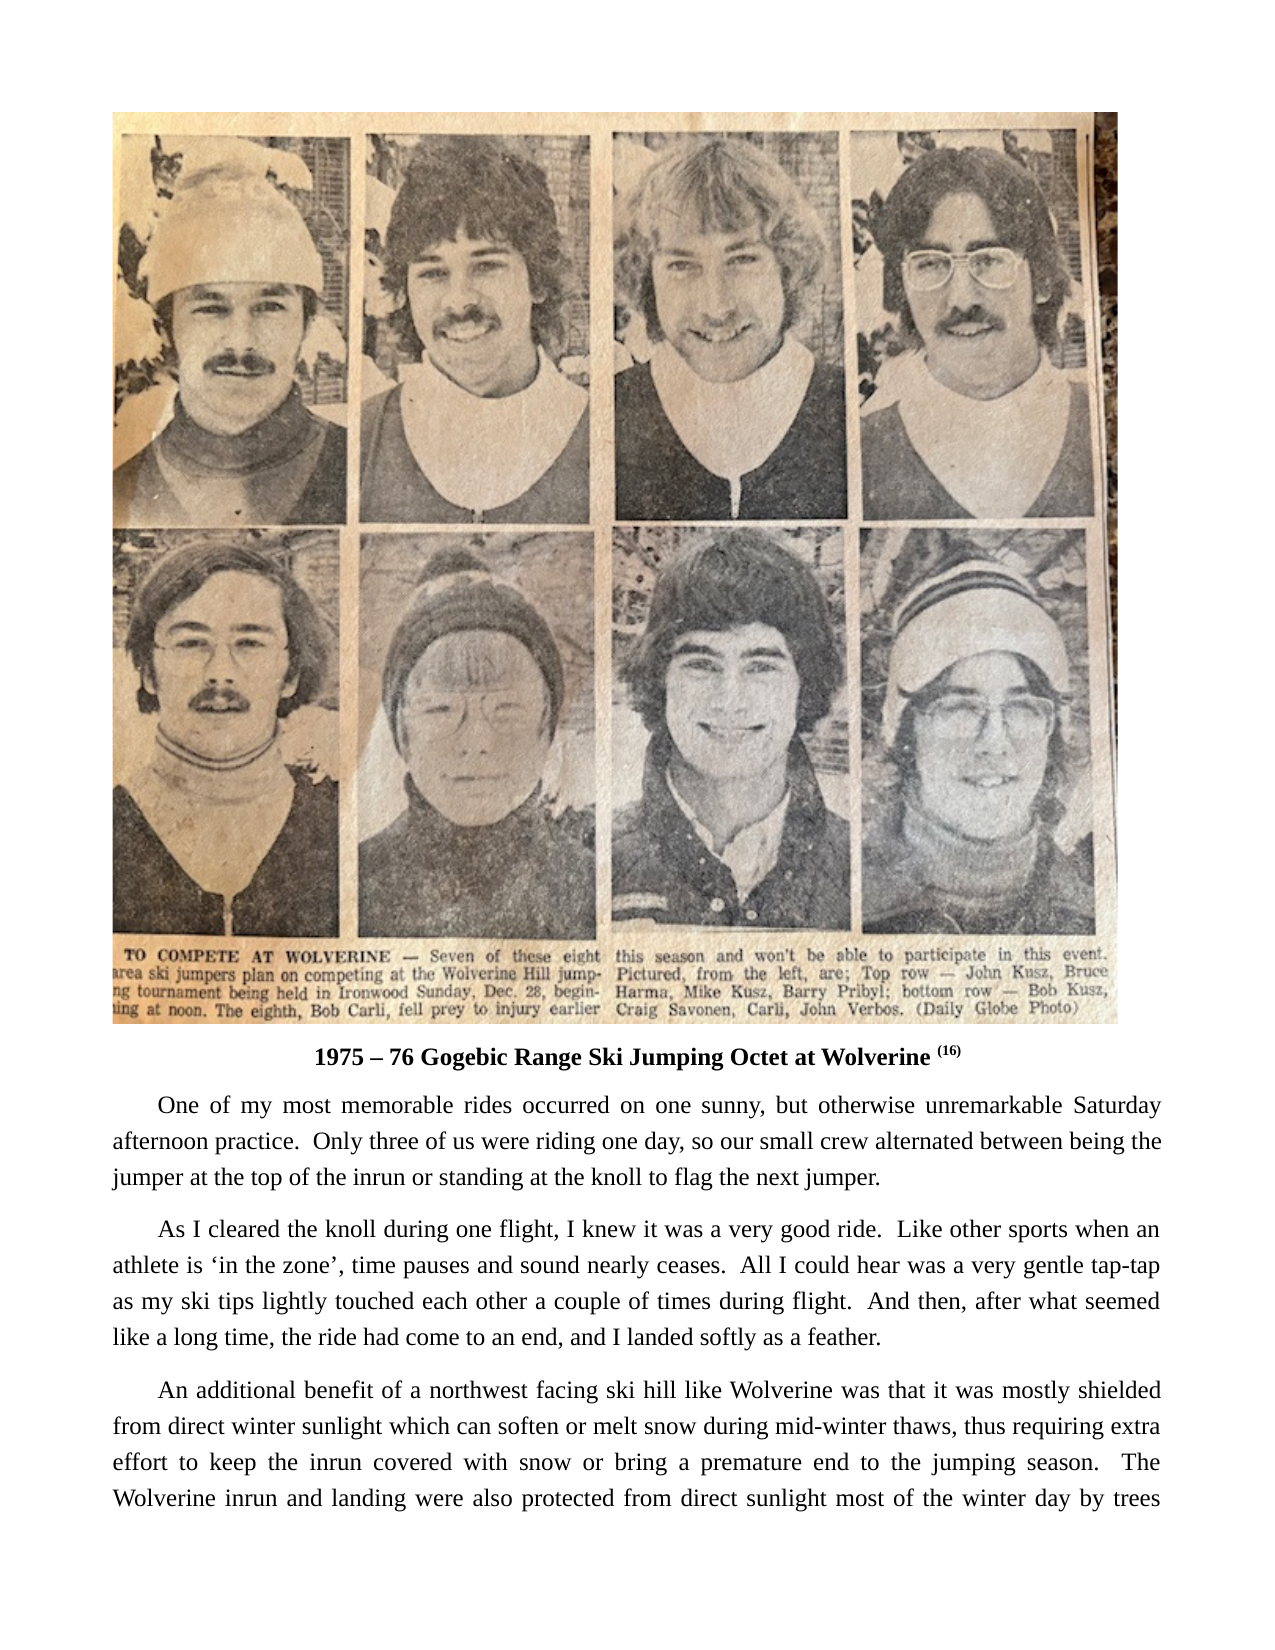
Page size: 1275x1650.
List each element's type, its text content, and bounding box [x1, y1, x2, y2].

text As I cleared the knoll during one flight, I knew it was a very good ride. Like other sports when an athlete is ‘in the zone’, time pauses and sound nearly ceases. All I could hear was a very gentle tap-tap as my ski tips lightly touched each other a couple of times during flight. And then, after what seemed like a long time, the ride had come to an end, and I landed softly as a feather. [112, 1214, 1162, 1351]
text One of my most memorable rides occurred on one sunny, but otherwise unremarkable Saturday afternoon practice. Only three of us were riding one day, so our small crew alternated between being the jumper at the top of the inrun or standing at the knoll to flag the next jumper. [112, 1090, 1162, 1191]
picture [112, 112, 1118, 1024]
text 1975 – 76 Gogebic Range Ski Jumping Octet at Wolverine (16) [112, 1042, 1162, 1071]
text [112, 1375, 1162, 1511]
